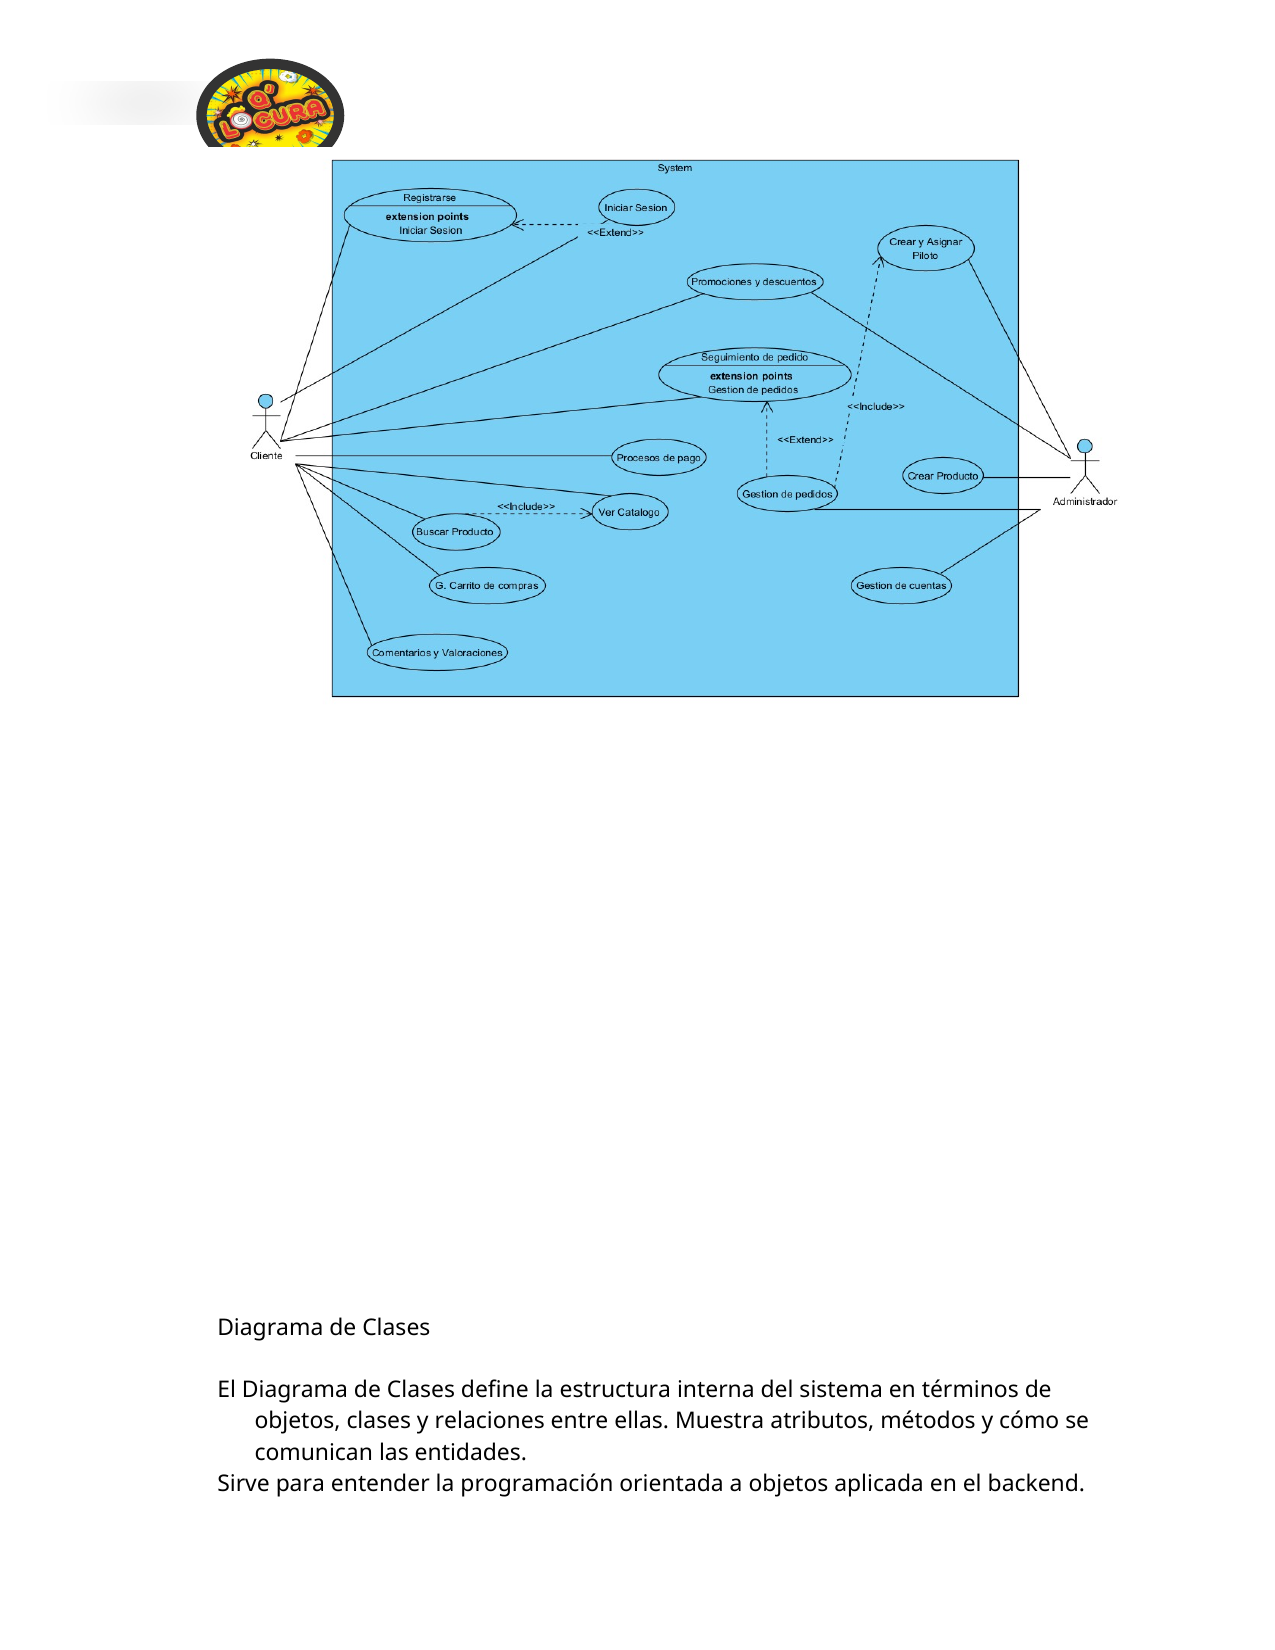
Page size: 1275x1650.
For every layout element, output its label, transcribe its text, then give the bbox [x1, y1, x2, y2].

list El Diagrama de Clases define la estructura interna del sistema en términos de objetos, clases y relaciones entre ellas. Muestra atributos, métodos y cómo se comunican las entidades. [217, 1373, 1098, 1467]
list Diagrama de Clases [217, 1311, 1098, 1342]
picture [177, 70, 1213, 706]
list Sirve para entender la programación orientada a objetos aplicada en el backend. [217, 1467, 1098, 1498]
